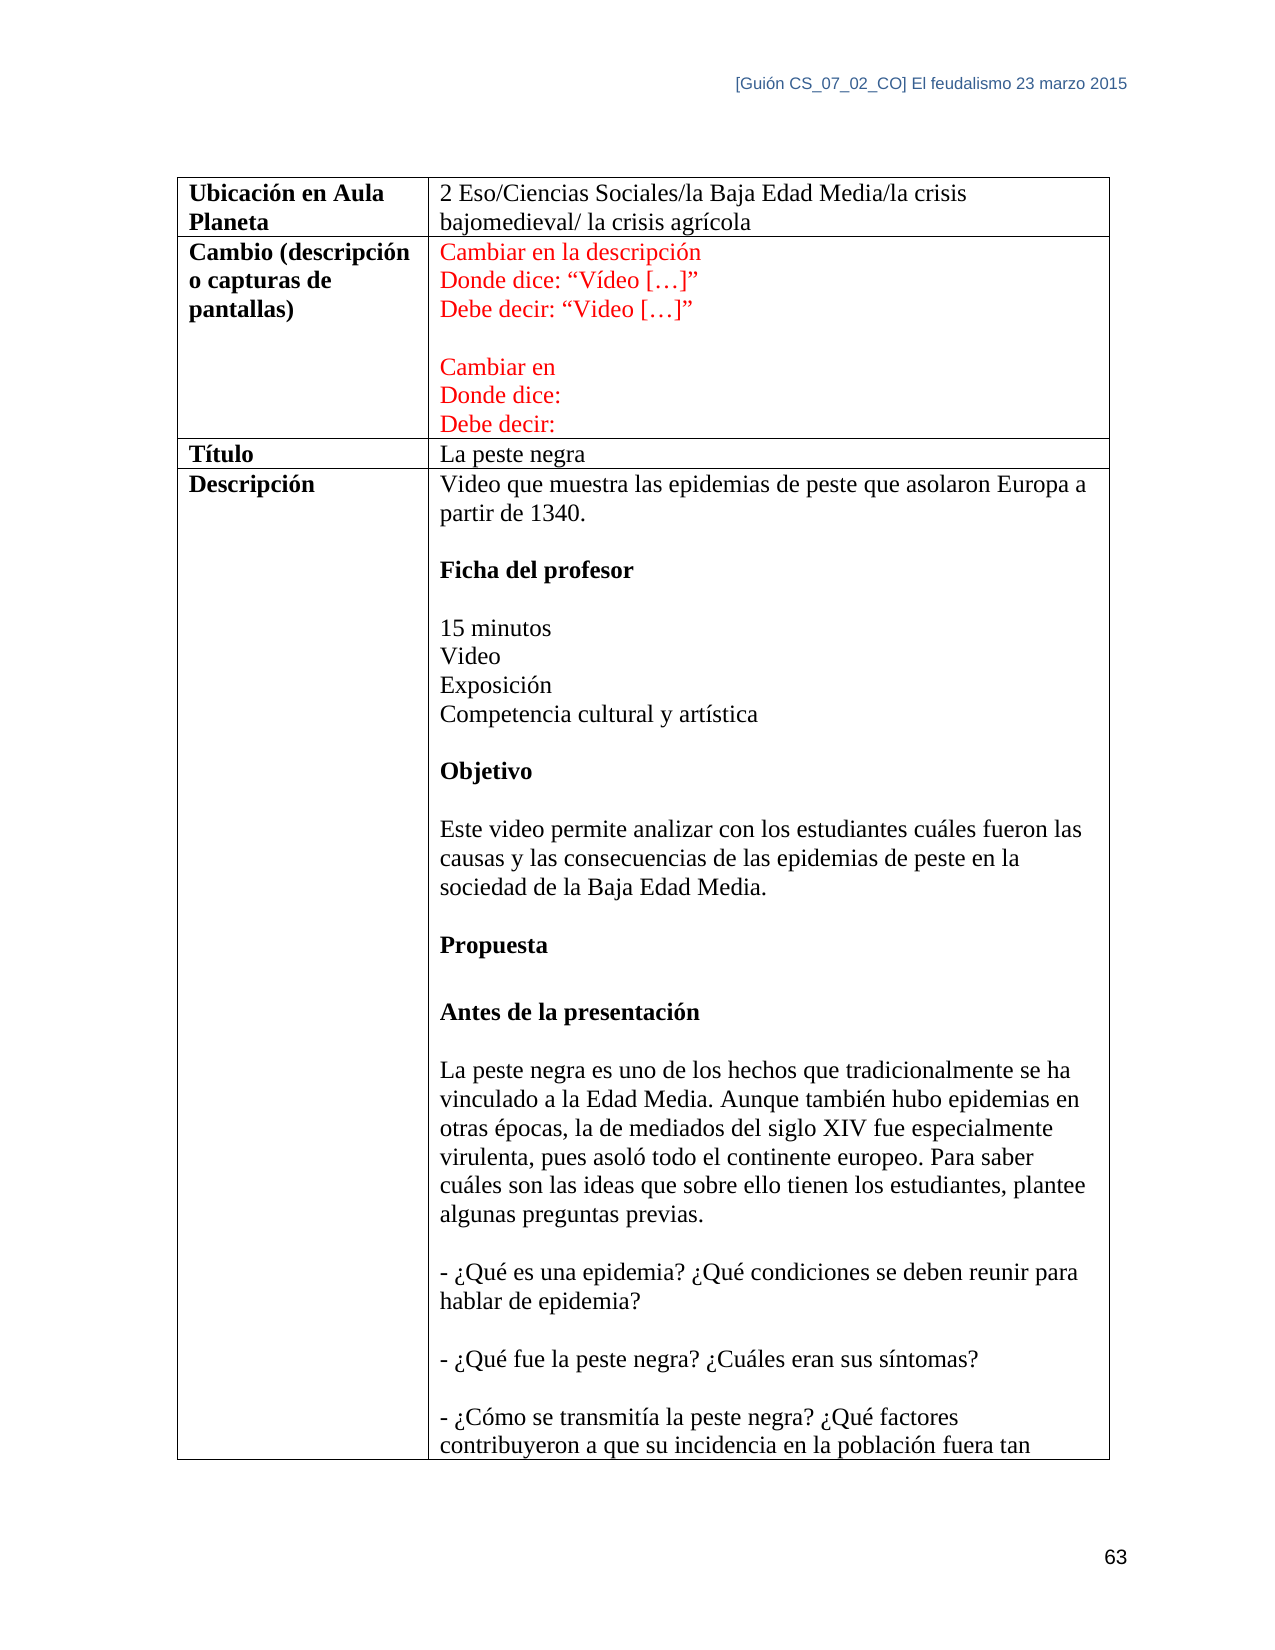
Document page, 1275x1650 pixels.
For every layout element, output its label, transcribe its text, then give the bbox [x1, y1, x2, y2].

table_cell Descripción [178, 469, 428, 1459]
table_cell Ubicación en Aula Planeta [178, 178, 428, 236]
table_cell 2 Eso/Ciencias Sociales/la Baja Edad Media/la crisis bajomedieval/ la crisis agrícola [429, 178, 1109, 236]
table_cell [429, 469, 1109, 1459]
table_cell Título [178, 439, 428, 468]
table_cell La peste negra [429, 439, 1109, 468]
table_cell Cambio (descripción o capturas de pantallas) [178, 237, 428, 438]
table_cell Cambiar en la descripción Donde dice: “Vídeo […]” Debe decir: “Video […]” Cambiar en Donde dice: Debe decir: [429, 237, 1109, 438]
